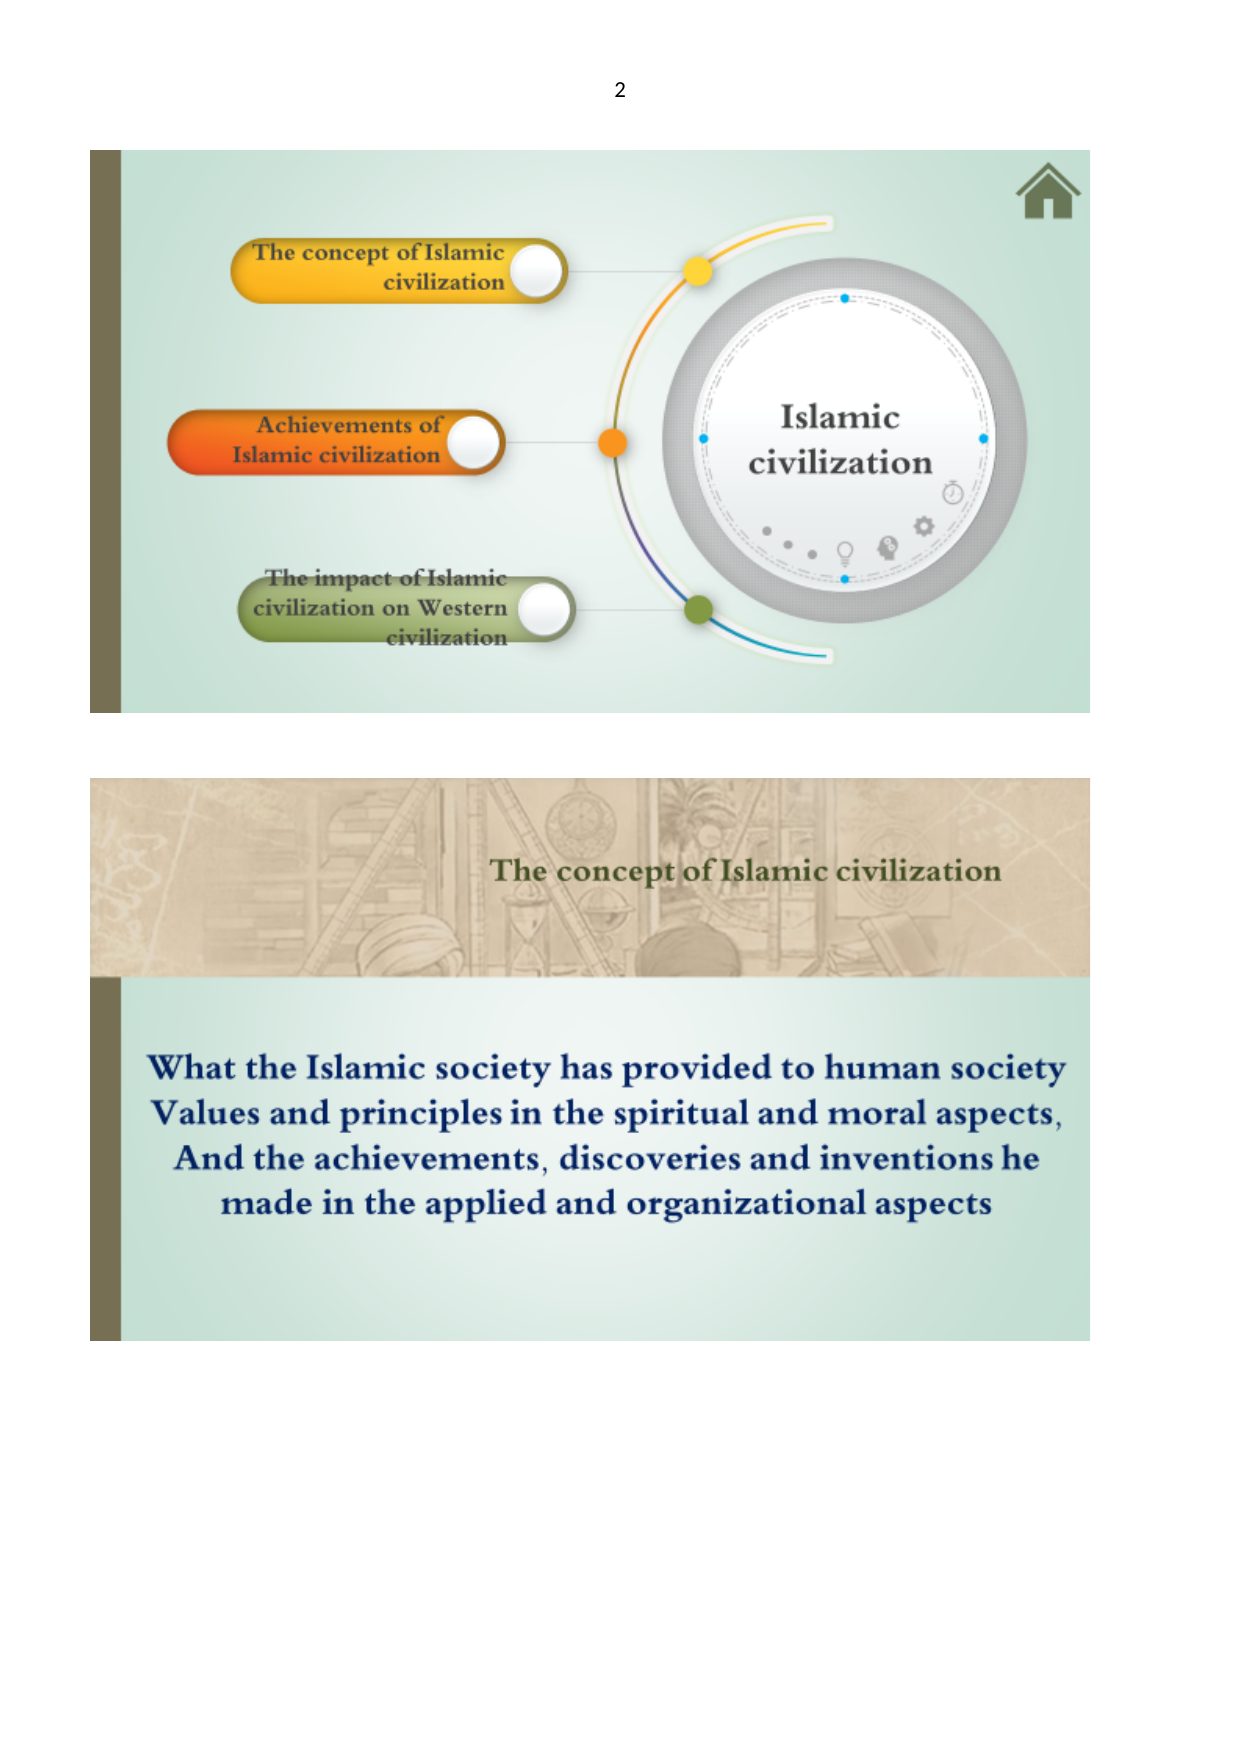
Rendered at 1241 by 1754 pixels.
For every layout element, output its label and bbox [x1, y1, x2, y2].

picture [90, 778, 1091, 1341]
picture [90, 150, 1091, 713]
